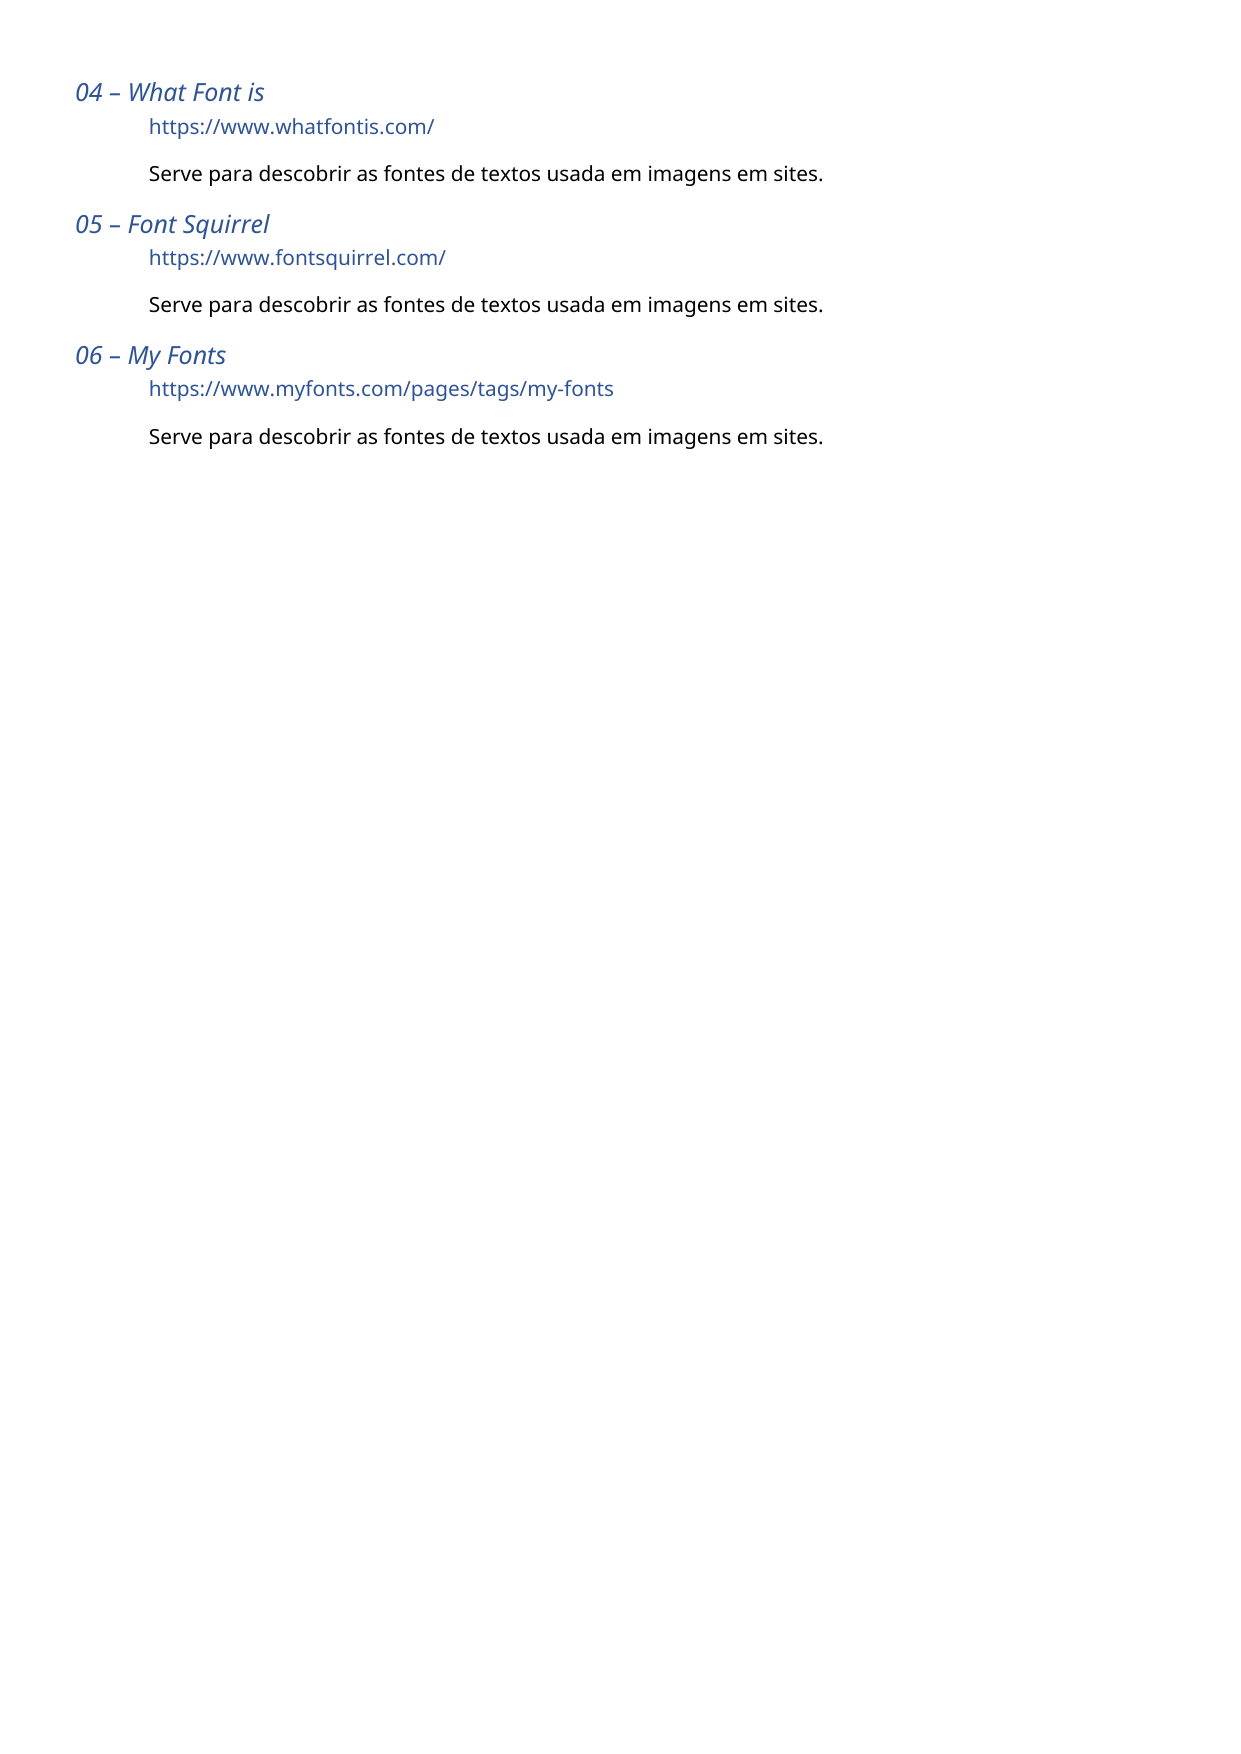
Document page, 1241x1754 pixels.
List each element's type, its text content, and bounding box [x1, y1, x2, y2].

subtitle 06 – My Fonts [75, 338, 1165, 372]
subtitle 05 – Font Squirrel [75, 206, 1165, 240]
subtitle 04 – What Font is [75, 75, 1165, 109]
text https://www.whatfontis.com/ [75, 112, 1165, 140]
text Serve para descobrir as fontes de textos usada em imagens em sites. [75, 159, 1165, 187]
text https://www.fontsquirrel.com/ [75, 243, 1165, 272]
text Serve para descobrir as fontes de textos usada em imagens em sites. [75, 290, 1165, 319]
text https://www.myfonts.com/pages/tags/my-fonts [75, 374, 1165, 403]
text Serve para descobrir as fontes de textos usada em imagens em sites. [75, 422, 1165, 450]
